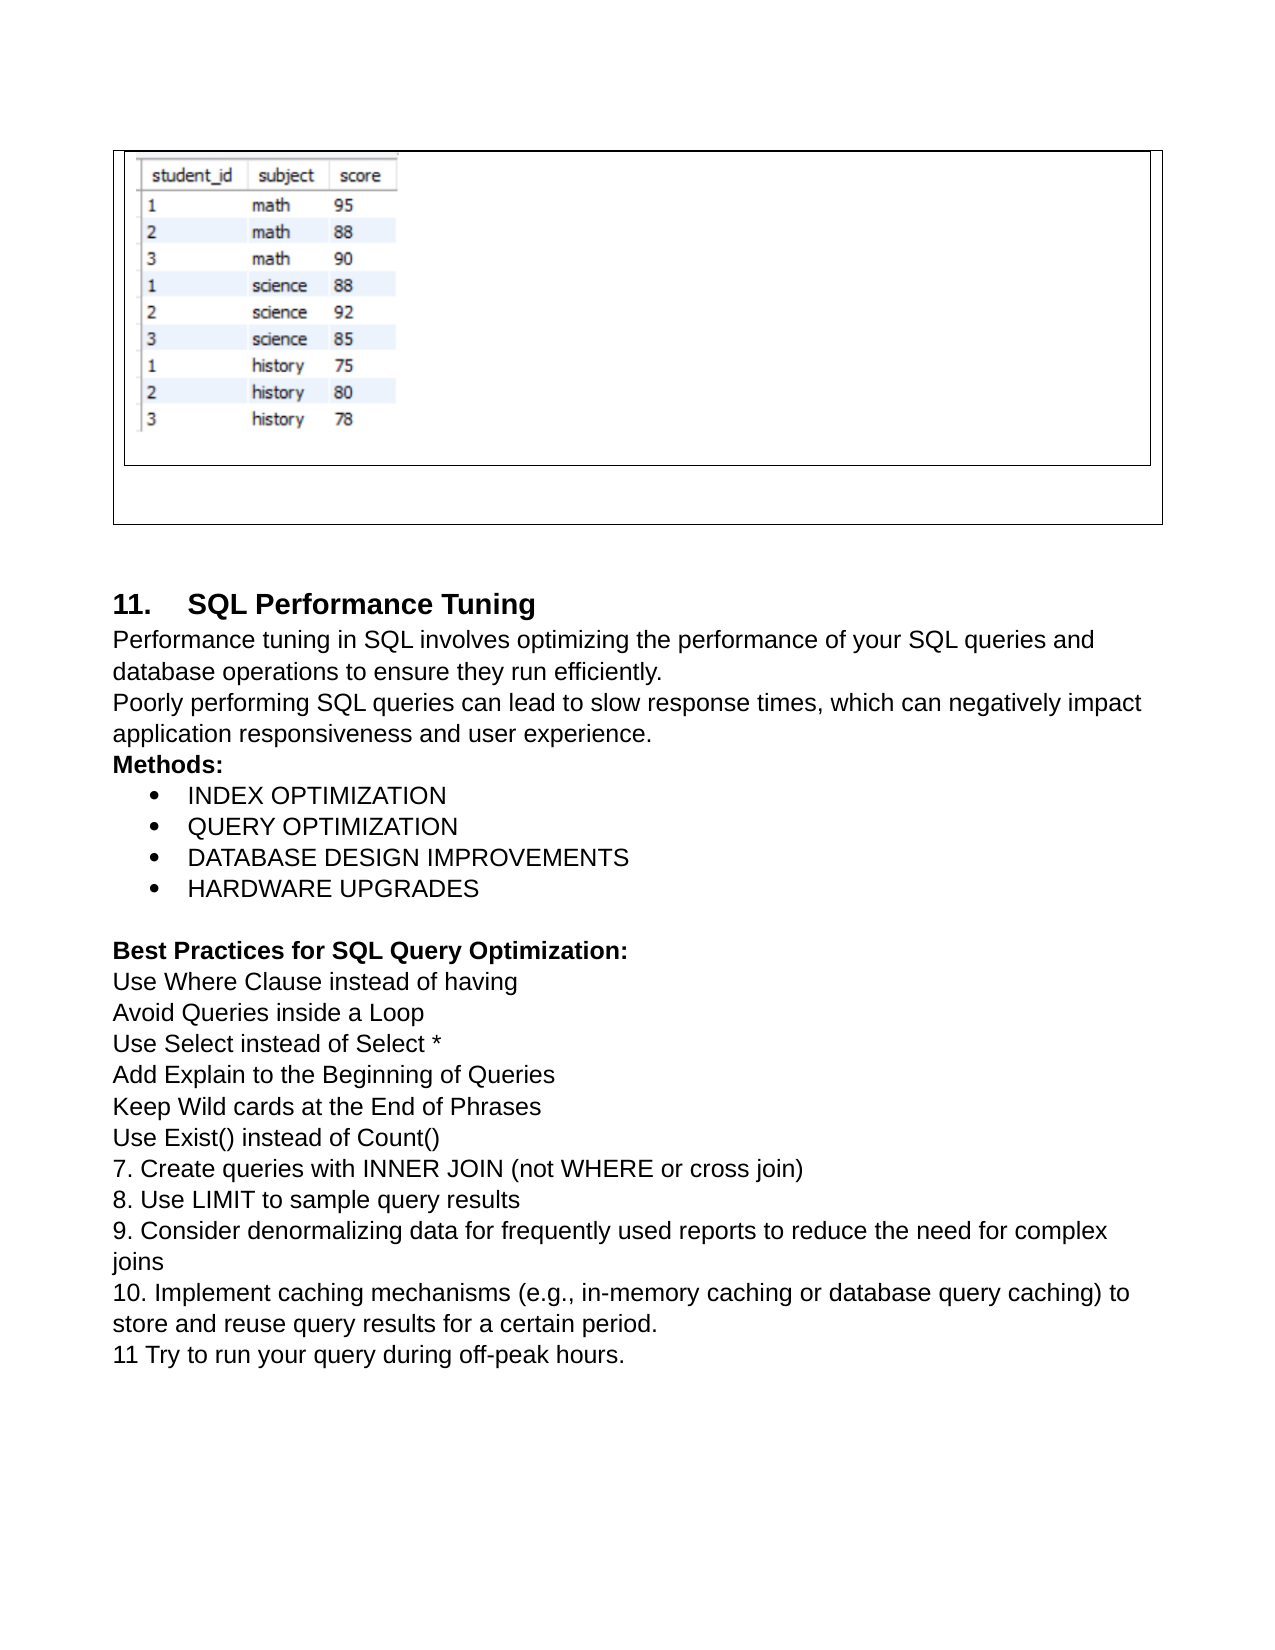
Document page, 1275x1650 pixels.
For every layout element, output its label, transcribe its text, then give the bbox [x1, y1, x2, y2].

text Performance tuning in SQL involves optimizing the performance of your SQL queries and database operations to ensure they run efficiently. [112, 625, 1162, 685]
text 7. Create queries with INNER JOIN (not WHERE or cross join) [112, 1153, 1162, 1182]
list DATABASE DESIGN IMPROVEMENTS [150, 843, 1162, 872]
list INDEX OPTIMIZATION [150, 781, 1162, 809]
list SQL Performance Tuning [112, 587, 1162, 620]
picture [136, 152, 399, 437]
text Best Practices for SQL Query Optimization: [112, 936, 1162, 965]
text Add Explain to the Beginning of Queries [112, 1060, 1162, 1089]
text Use Exist() instead of Count() [112, 1122, 1162, 1151]
list QUERY OPTIMIZATION [150, 812, 1162, 841]
text Avoid Queries inside a Loop [112, 998, 1162, 1027]
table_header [114, 151, 1162, 524]
list HARDWARE UPGRADES [150, 874, 1162, 903]
text 9. Consider denormalizing data for frequently used reports to reduce the need for complex joins [112, 1216, 1162, 1275]
text Methods: [112, 749, 1162, 778]
text Keep Wild cards at the End of Phrases [112, 1091, 1162, 1120]
text Use Select instead of Select * [112, 1029, 1162, 1058]
text 11 Try to run your query during off-peak hours. [112, 1340, 1162, 1368]
text Use Where Clause instead of having [112, 967, 1162, 996]
text 10. Implement caching mechanisms (e.g., in-memory caching or database query caching) to store and reuse query results for a certain period. [112, 1278, 1162, 1337]
text 8. Use LIMIT to sample query results [112, 1184, 1162, 1213]
text Poorly performing SQL queries can lead to slow response times, which can negatively impact application responsiveness and user experience. [112, 687, 1162, 747]
